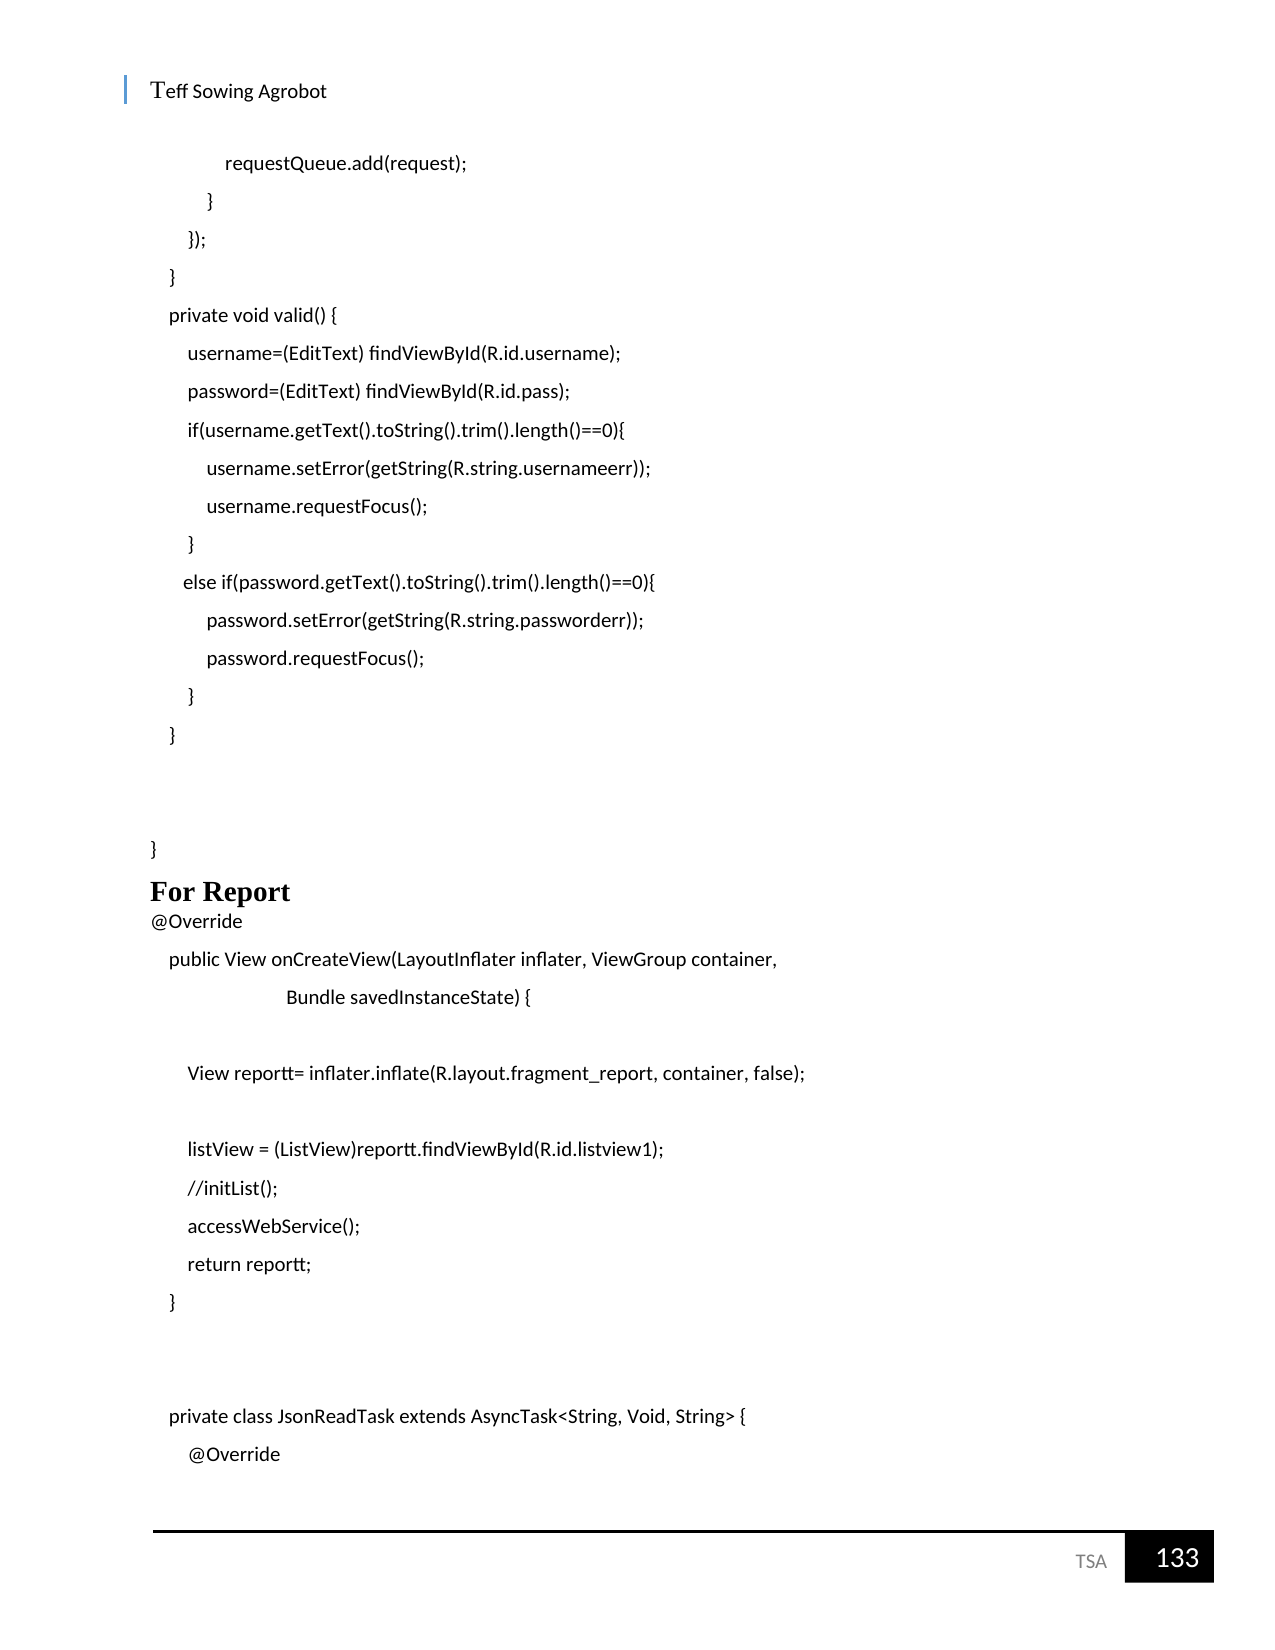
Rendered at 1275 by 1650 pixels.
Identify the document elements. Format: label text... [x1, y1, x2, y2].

text listView = (ListView)reportt.findViewById(R.id.listview1); [150, 1137, 1125, 1162]
text private class JsonReadTask extends AsyncTask<String, Void, String> { [150, 1403, 1125, 1429]
text @Override [150, 1442, 1125, 1467]
text }); [150, 226, 1125, 252]
text } [150, 531, 1125, 557]
text password=(EditText) findViewById(R.id.pass); [150, 379, 1125, 404]
text } [150, 722, 1125, 747]
text View reportt= inflater.inflate(R.layout.fragment_report, container, false); [150, 1060, 1125, 1086]
text username=(EditText) findViewById(R.id.username); [150, 341, 1125, 366]
text Bundle savedInstanceState) { [150, 984, 1125, 1009]
text @Override [150, 908, 1125, 933]
text public View onCreateView(LayoutInflater inflater, ViewGroup container, [150, 946, 1125, 971]
text else if(password.getText().toString().trim().length()==0){ [150, 569, 1125, 595]
text if(username.getText().toString().trim().length()==0){ [150, 417, 1125, 442]
text } [150, 684, 1125, 709]
text } [150, 264, 1125, 290]
text } [150, 1289, 1125, 1314]
text username.setError(getString(R.string.usernameerr)); [150, 455, 1125, 480]
text private void valid() { [150, 302, 1125, 328]
text return reportt; [150, 1251, 1125, 1276]
text password.requestFocus(); [150, 646, 1125, 671]
text username.requestFocus(); [150, 493, 1125, 518]
text For Report [150, 874, 1125, 908]
text } [150, 836, 1125, 862]
text //initList(); [150, 1175, 1125, 1200]
text accessWebService(); [150, 1213, 1125, 1238]
text } [150, 188, 1125, 213]
text requestQueue.add(request); [150, 150, 1125, 175]
text password.setError(getString(R.string.passworderr)); [150, 607, 1125, 633]
